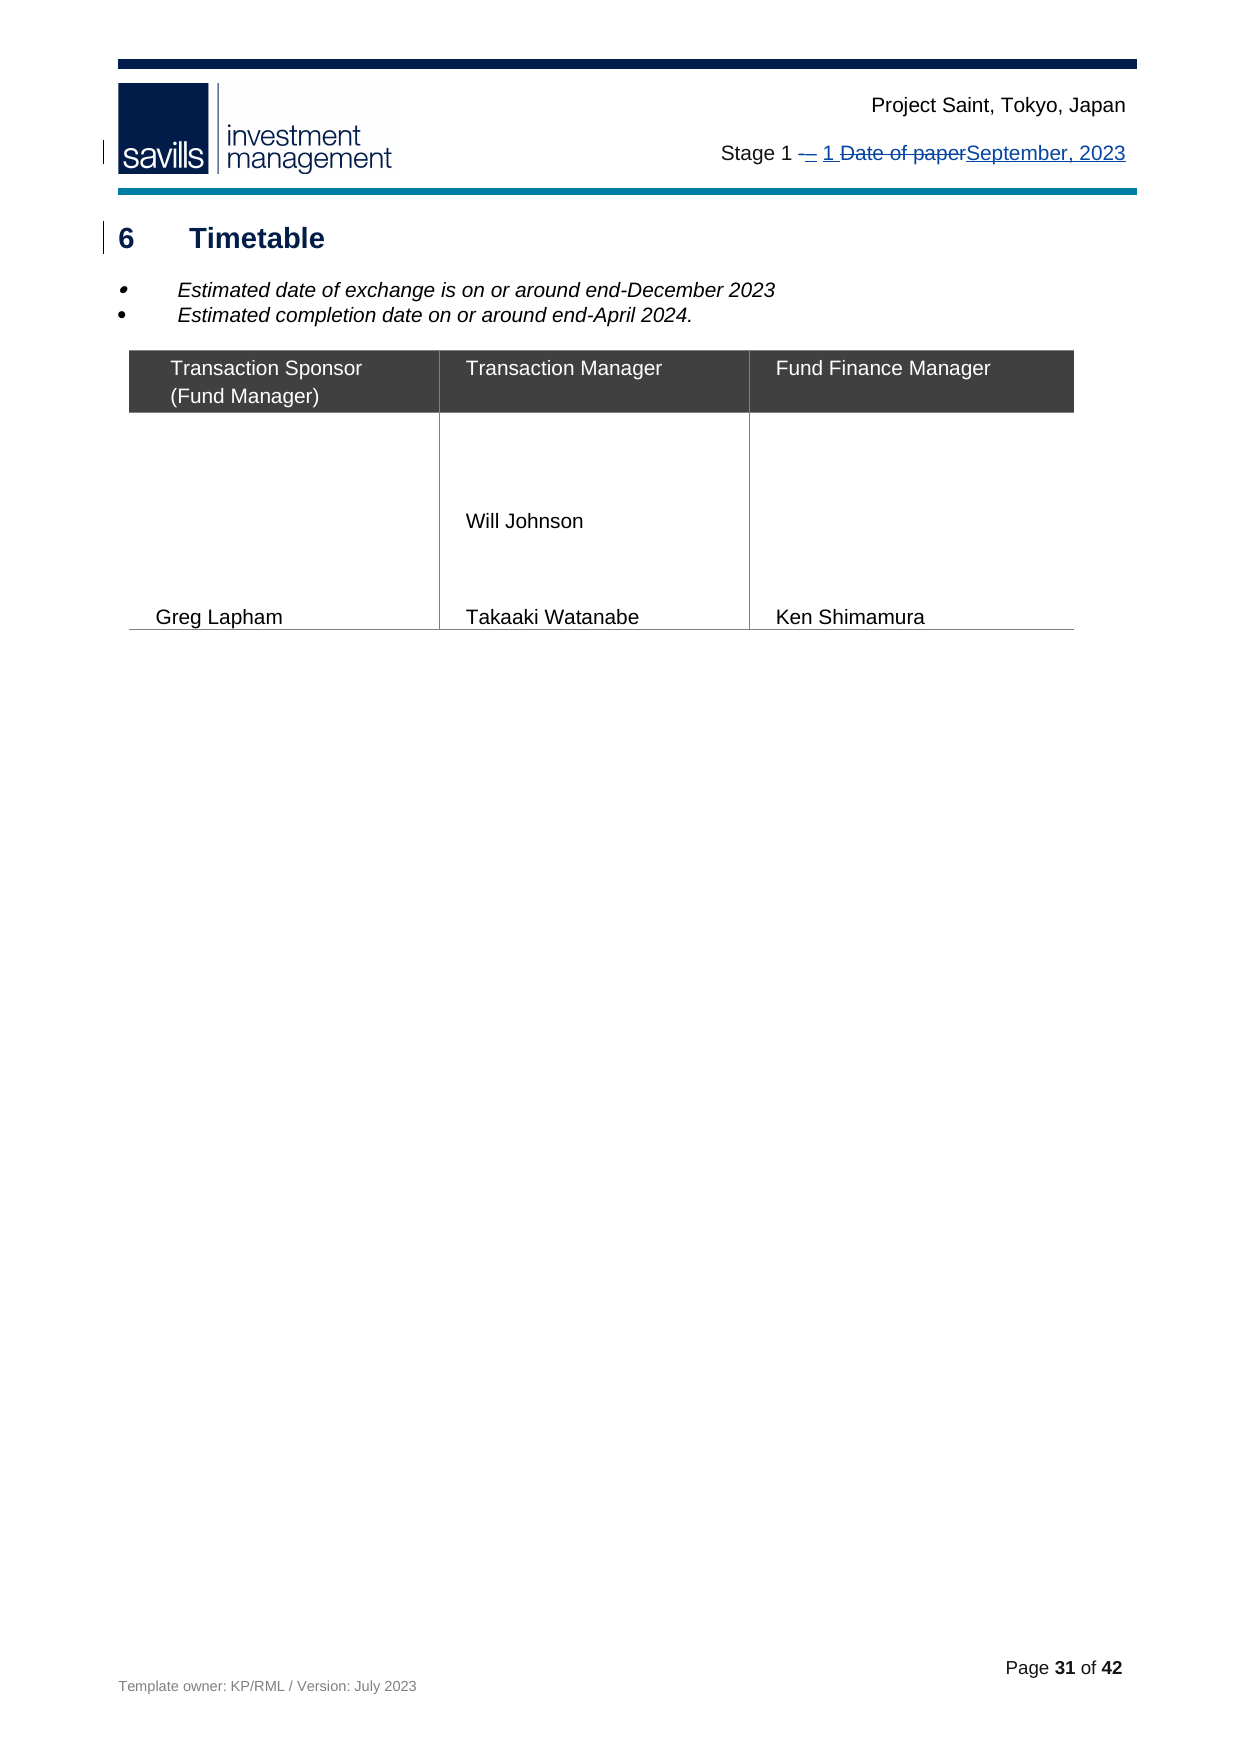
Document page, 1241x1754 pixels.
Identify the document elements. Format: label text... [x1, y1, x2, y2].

list Estimated date of exchange is on or around end-December 2023 [118, 278, 1122, 302]
table_cell Ken Shimamura [750, 413, 1074, 628]
picture [118, 83, 401, 174]
list Timetable [118, 221, 1122, 254]
table_header Transaction Sponsor (Fund Manager) [129, 351, 439, 412]
table_cell Will Johnson Takaaki Watanabe [440, 413, 749, 628]
table_cell Greg Lapham [129, 413, 439, 628]
table_header Fund Finance Manager [750, 351, 1074, 412]
table_header Transaction Manager [440, 351, 749, 412]
list Estimated completion date on or around end-April 2024. [118, 302, 1122, 326]
